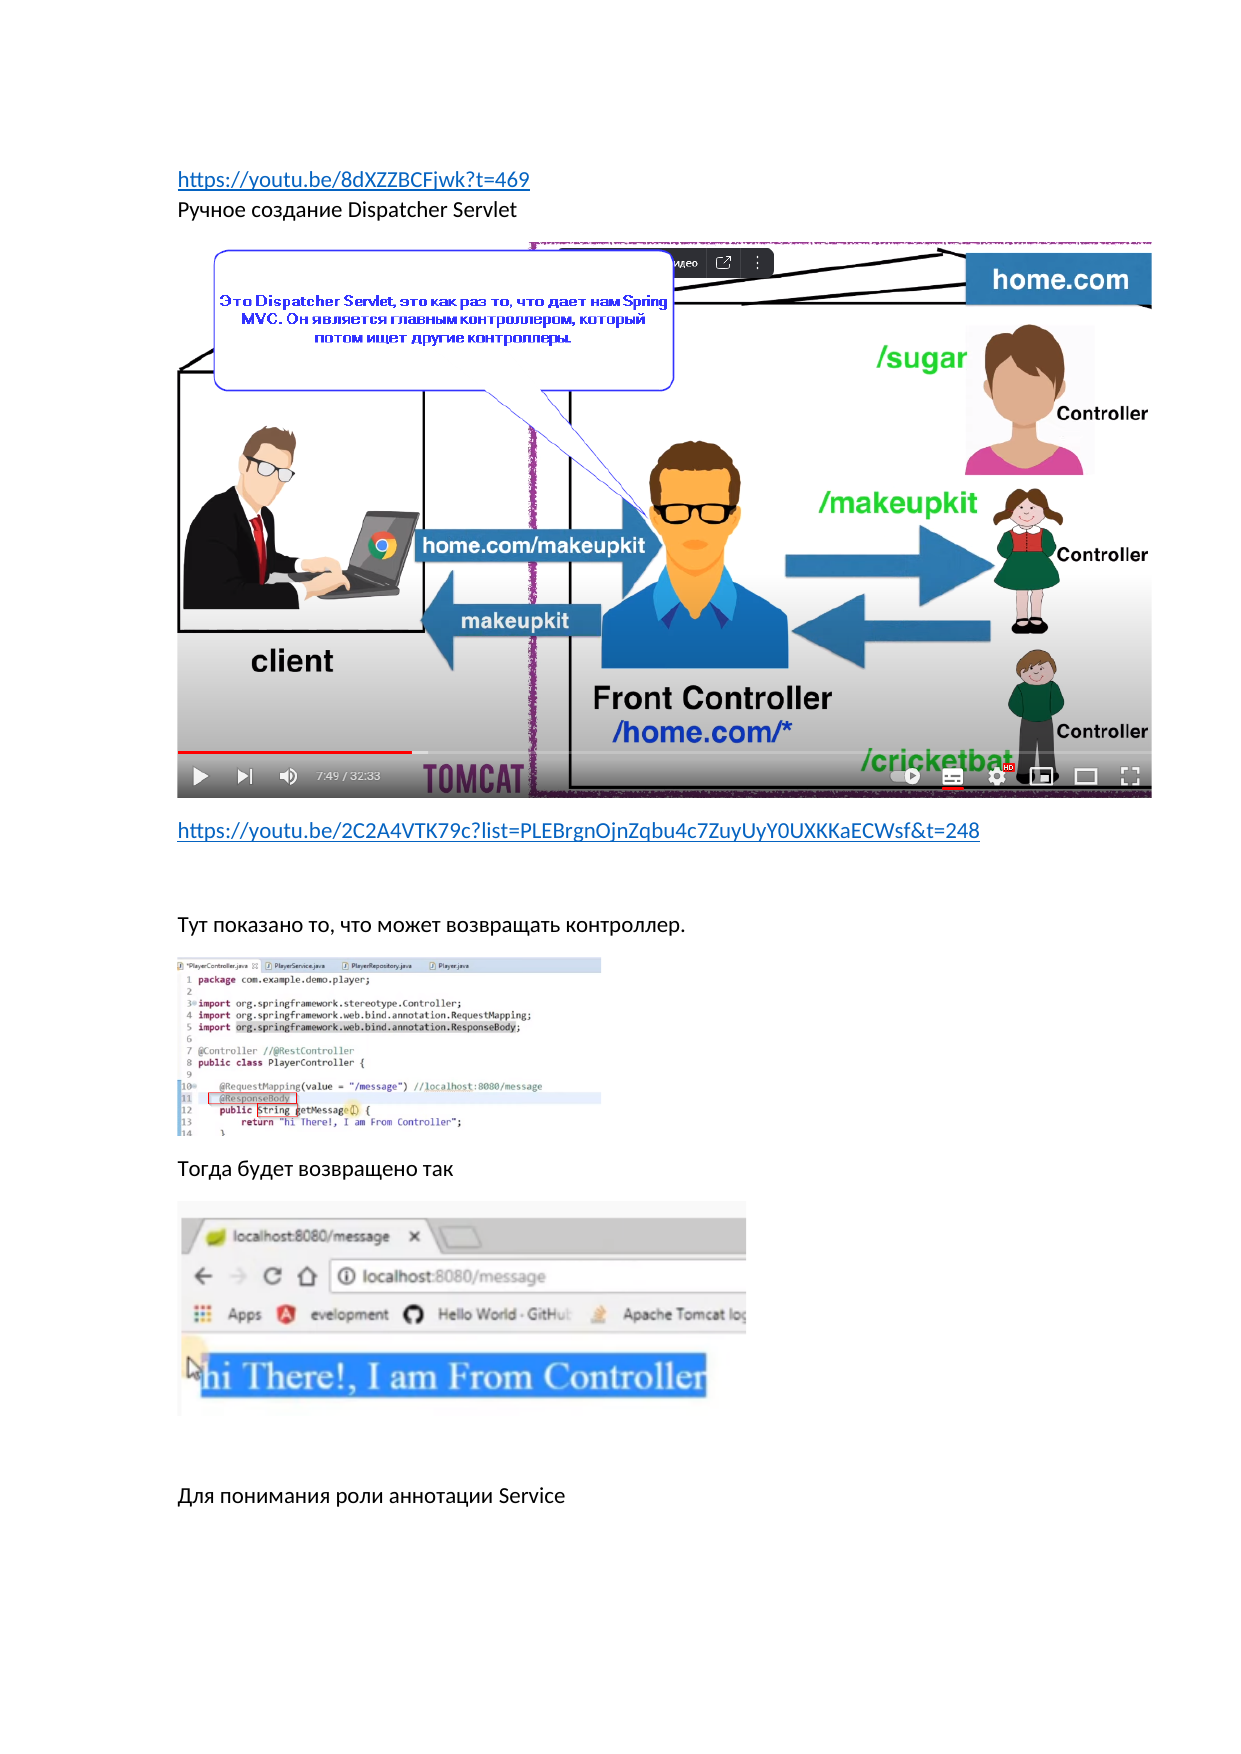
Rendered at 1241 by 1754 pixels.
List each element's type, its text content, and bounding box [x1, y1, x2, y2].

picture [177, 242, 1152, 798]
picture [177, 1201, 747, 1416]
text https://youtu.be/8dXZZBCFjwk?t=469 Ручное создание Dispatcher Servlet [177, 165, 1152, 223]
picture [177, 957, 602, 1136]
text Тогда будет возвращено так [177, 1154, 1152, 1182]
text Тут показано то, что может возвращать контроллер. [177, 910, 1152, 938]
text https://youtu.be/2C2A4VTK79c?list=PLEBrgnOjnZqbu4c7ZuyUyY0UXKKaECWsf&t=248 [177, 817, 1152, 844]
text Для понимания роли аннотации Service [177, 1481, 1152, 1509]
